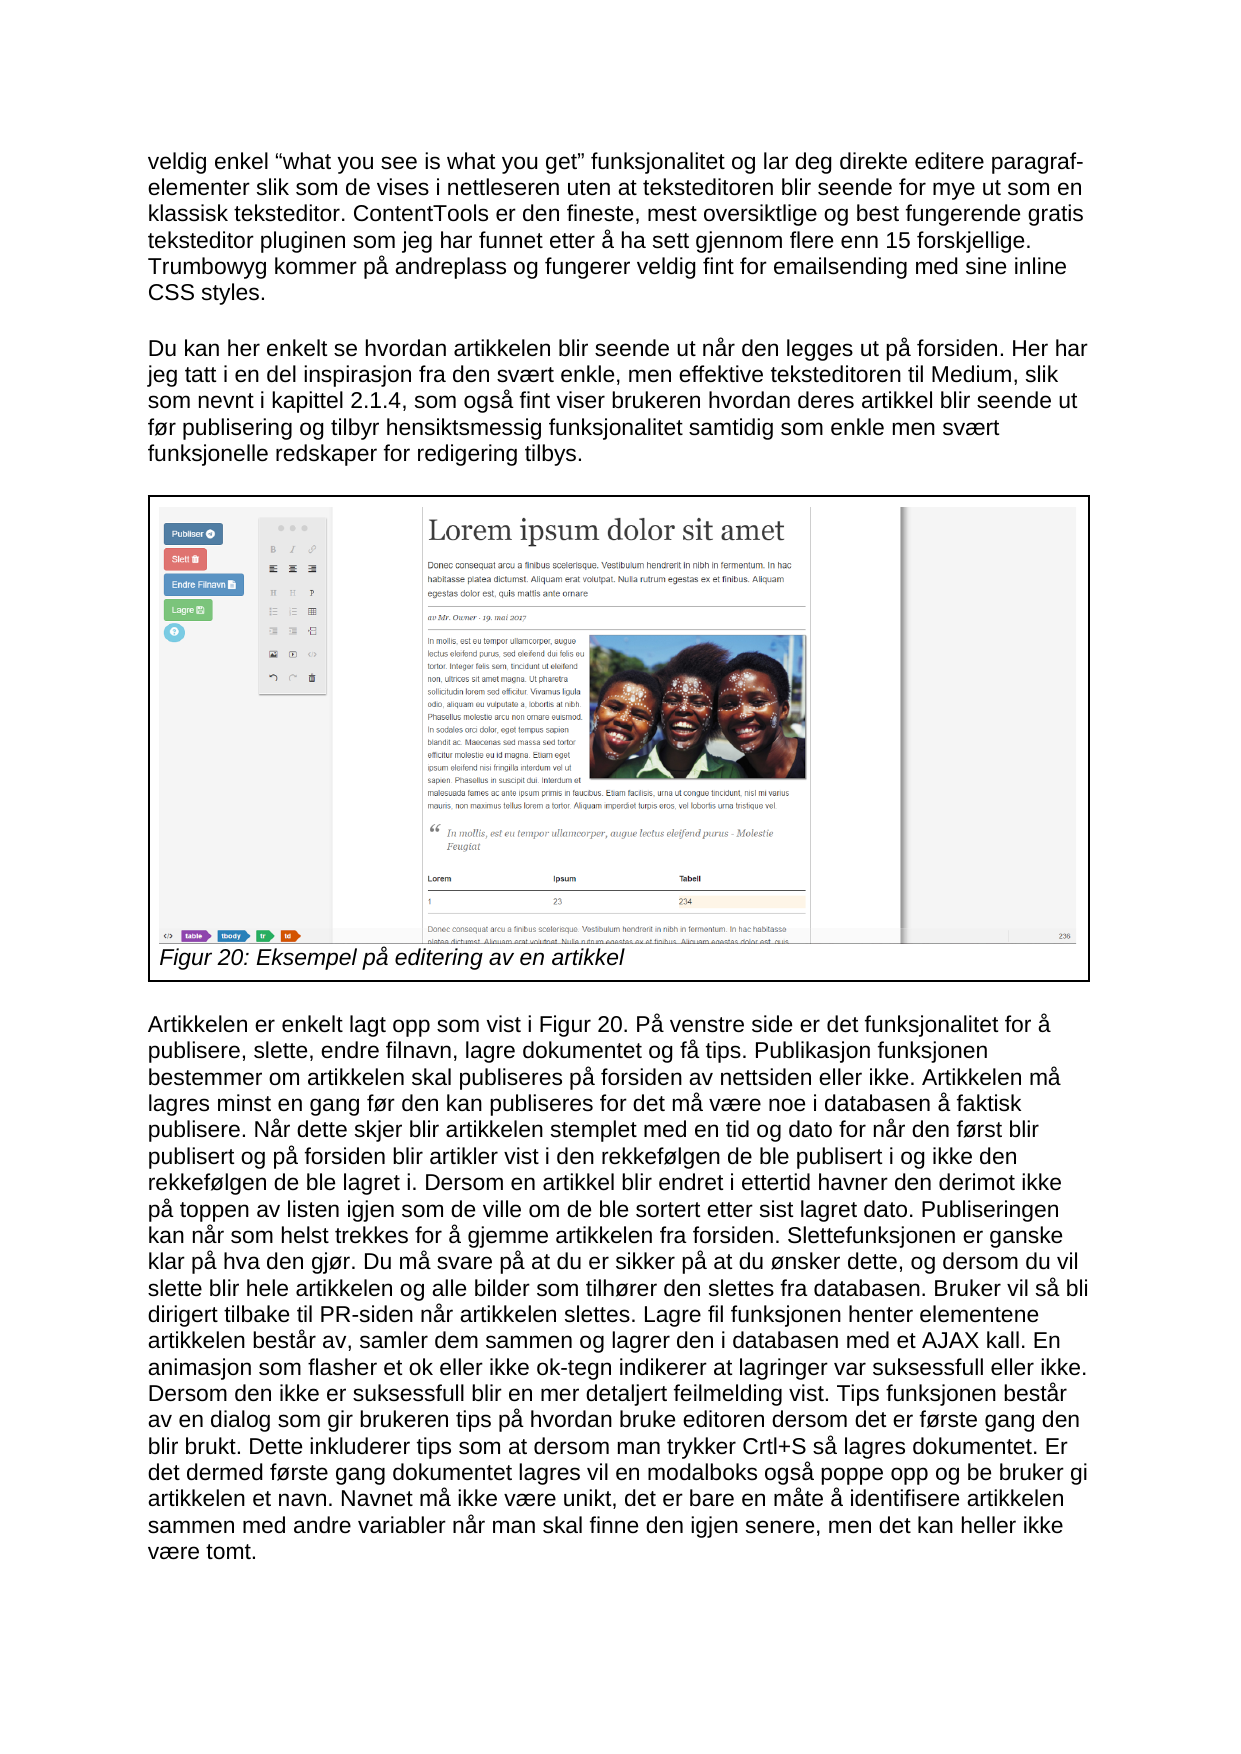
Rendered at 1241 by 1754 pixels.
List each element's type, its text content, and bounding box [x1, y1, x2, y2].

text Du kan her enkelt se hvordan artikkelen blir seende ut når den legges ut på forsiden. Her har jeg tatt i en del inspirasjon fra den svært enkle, men effektive teksteditoren til Medium, slik som nevnt i kapittel 2.1.4, som også fint viser brukeren hvordan deres artikkel blir seende ut før publisering og tilbyr hensiktsmessig funksjonalitet samtidig som enkle men svært funksjonelle redskaper for redigering tilbys. [148, 334, 1093, 466]
text Artikkelen er enkelt lagt opp som vist i Figur 20. På venstre side er det funksjonalitet for å publisere, slette, endre filnavn, lagre dokumentet og få tips. Publikasjon funksjonen bestemmer om artikkelen skal publiseres på forsiden av nettsiden eller ikke. Artikkelen må lagres minst en gang før den kan publiseres for det må være noe i databasen å faktisk publisere. Når dette skjer blir artikkelen stemplet med en tid og dato for når den først blir publisert og på forsiden blir artikler vist i den rekkefølgen de ble publisert i og ikke den rekkefølgen de ble lagret i. Dersom en artikkel blir endret i ettertid havner den derimot ikke på toppen av listen igjen som de ville om de ble sortert etter sist lagret dato. Publiseringen kan når som helst trekkes for å gjemme artikkelen fra forsiden. Slettefunksjonen er ganske klar på hva den gjør. Du må svare på at du er sikker på at du ønsker dette, og dersom du vil slette blir hele artikkelen og alle bilder som tilhører den slettes fra databasen. Bruker vil så bli dirigert tilbake til PR-siden når artikkelen slettes. Lagre fil funksjonen henter elementene artikkelen består av, samler dem sammen og lagrer den i databasen med et AJAX kall. En animasjon som flasher et ok eller ikke ok-tegn indikerer at lagringer var suksessfull eller ikke. Dersom den ikke er suksessfull blir en mer detaljert feilmelding vist. Tips funksjonen består av en dialog som gir brukeren tips på hvordan bruke editoren dersom det er første gang den blir brukt. Dette inkluderer tips som at dersom man trykker Crtl+S så lagres dokumentet. Er det dermed første gang dokumentet lagres vil en modalboks også poppe opp og be bruker gi artikkelen et navn. Navnet må ikke være unikt, det er bare en måte å identifisere artikkelen sammen med andre variabler når man skal finne den igjen senere, men det kan heller ikke være tomt. [148, 1011, 1093, 1564]
table_header Figur 20: Eksempel på editering av en artikkel [150, 497, 1088, 980]
picture [159, 507, 1077, 944]
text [148, 148, 1093, 306]
